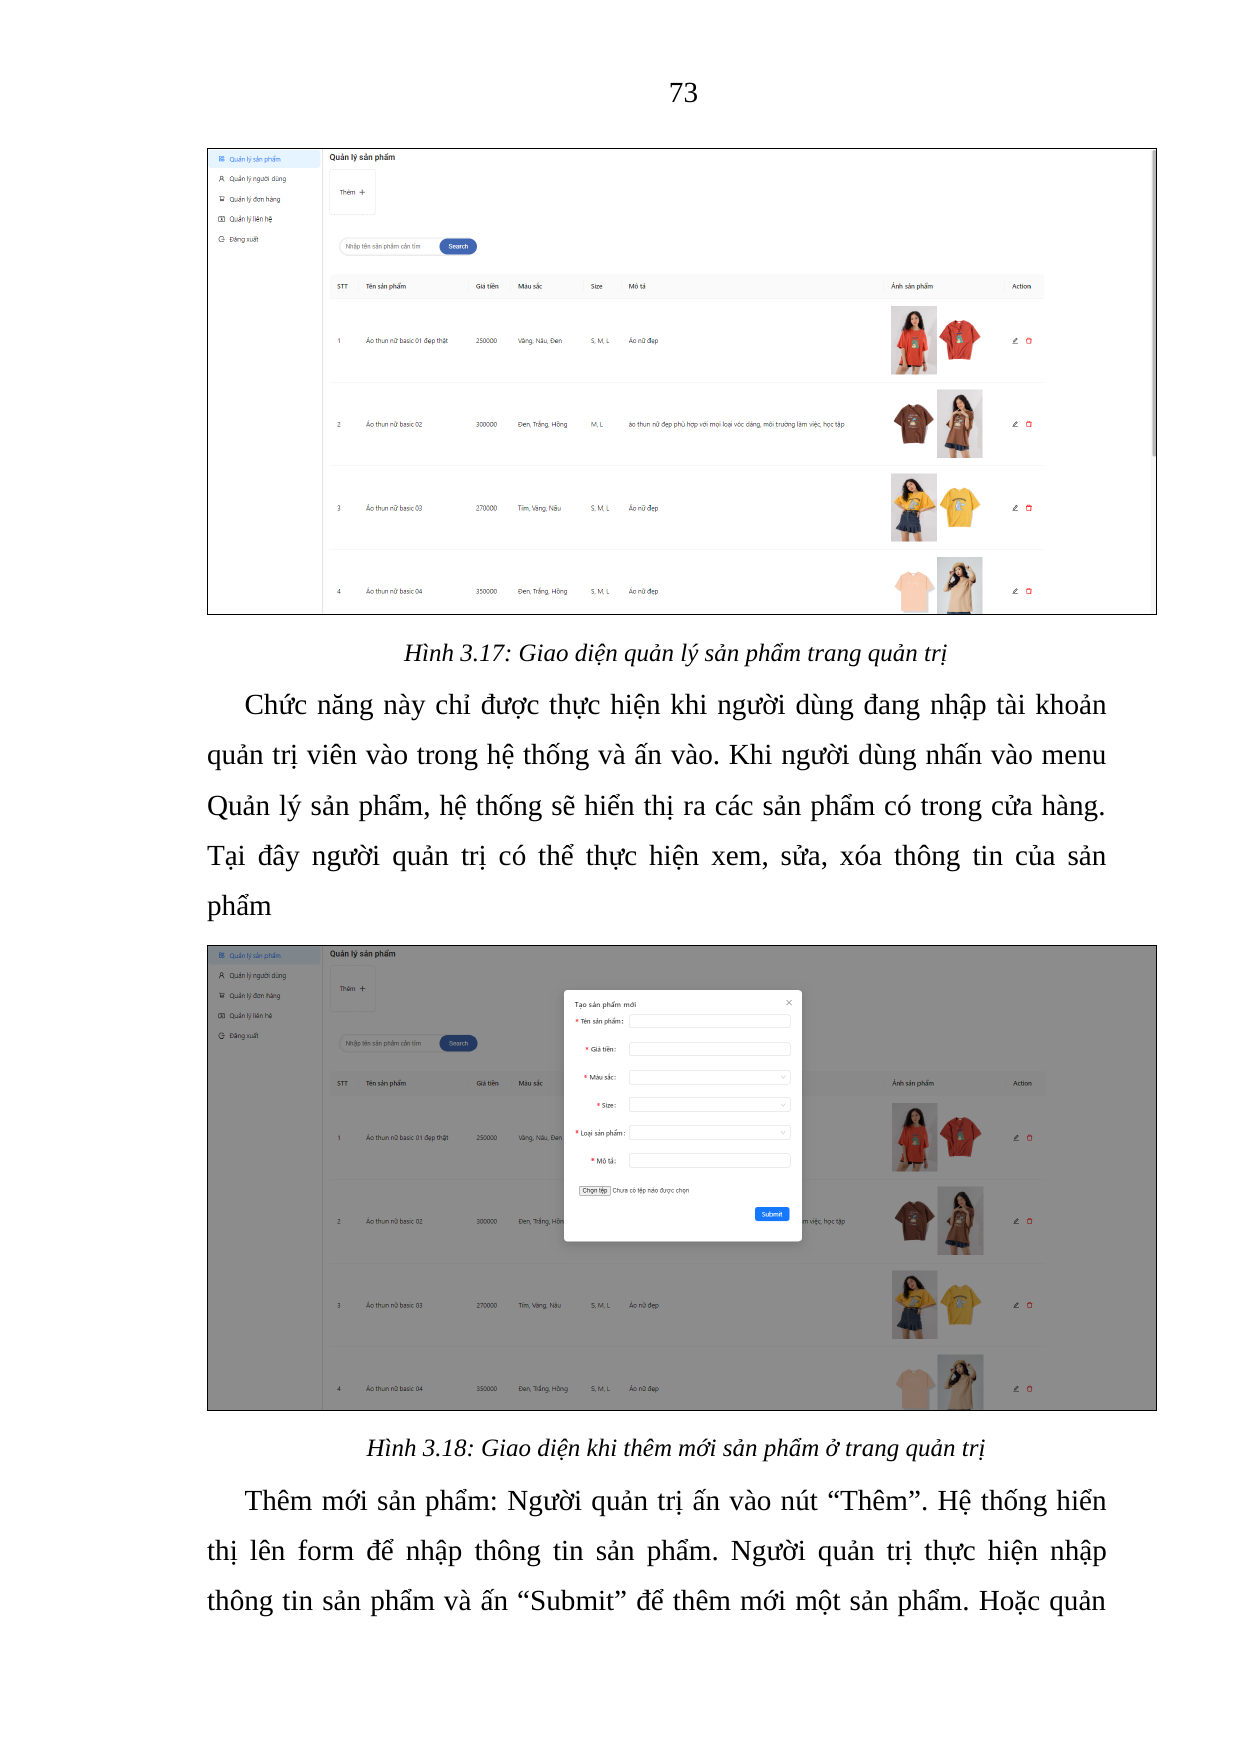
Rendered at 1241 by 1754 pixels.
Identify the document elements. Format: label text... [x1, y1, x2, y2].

text Hình 3.17: Giao diện quản lý sản phẩm trang quản trị [244, 638, 1107, 666]
text Chức năng này chỉ được thực hiện khi người dùng đang nhập tài khoản quản trị viên vào trong hệ thống và ấn vào. Khi người dùng nhấn vào menu Quản lý sản phẩm, hệ thống sẽ hiển thị ra các sản phẩm có trong cửa hàng. Tại đây người quản trị có thể thực hiện xem, sửa, xóa thông tin của sản phẩm [207, 687, 1107, 922]
text Hình 3.18: Giao diện khi thêm mới sản phẩm ở trang quản trị [244, 1433, 1107, 1462]
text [207, 1483, 1107, 1617]
picture [208, 946, 1156, 1410]
picture [208, 149, 1156, 614]
